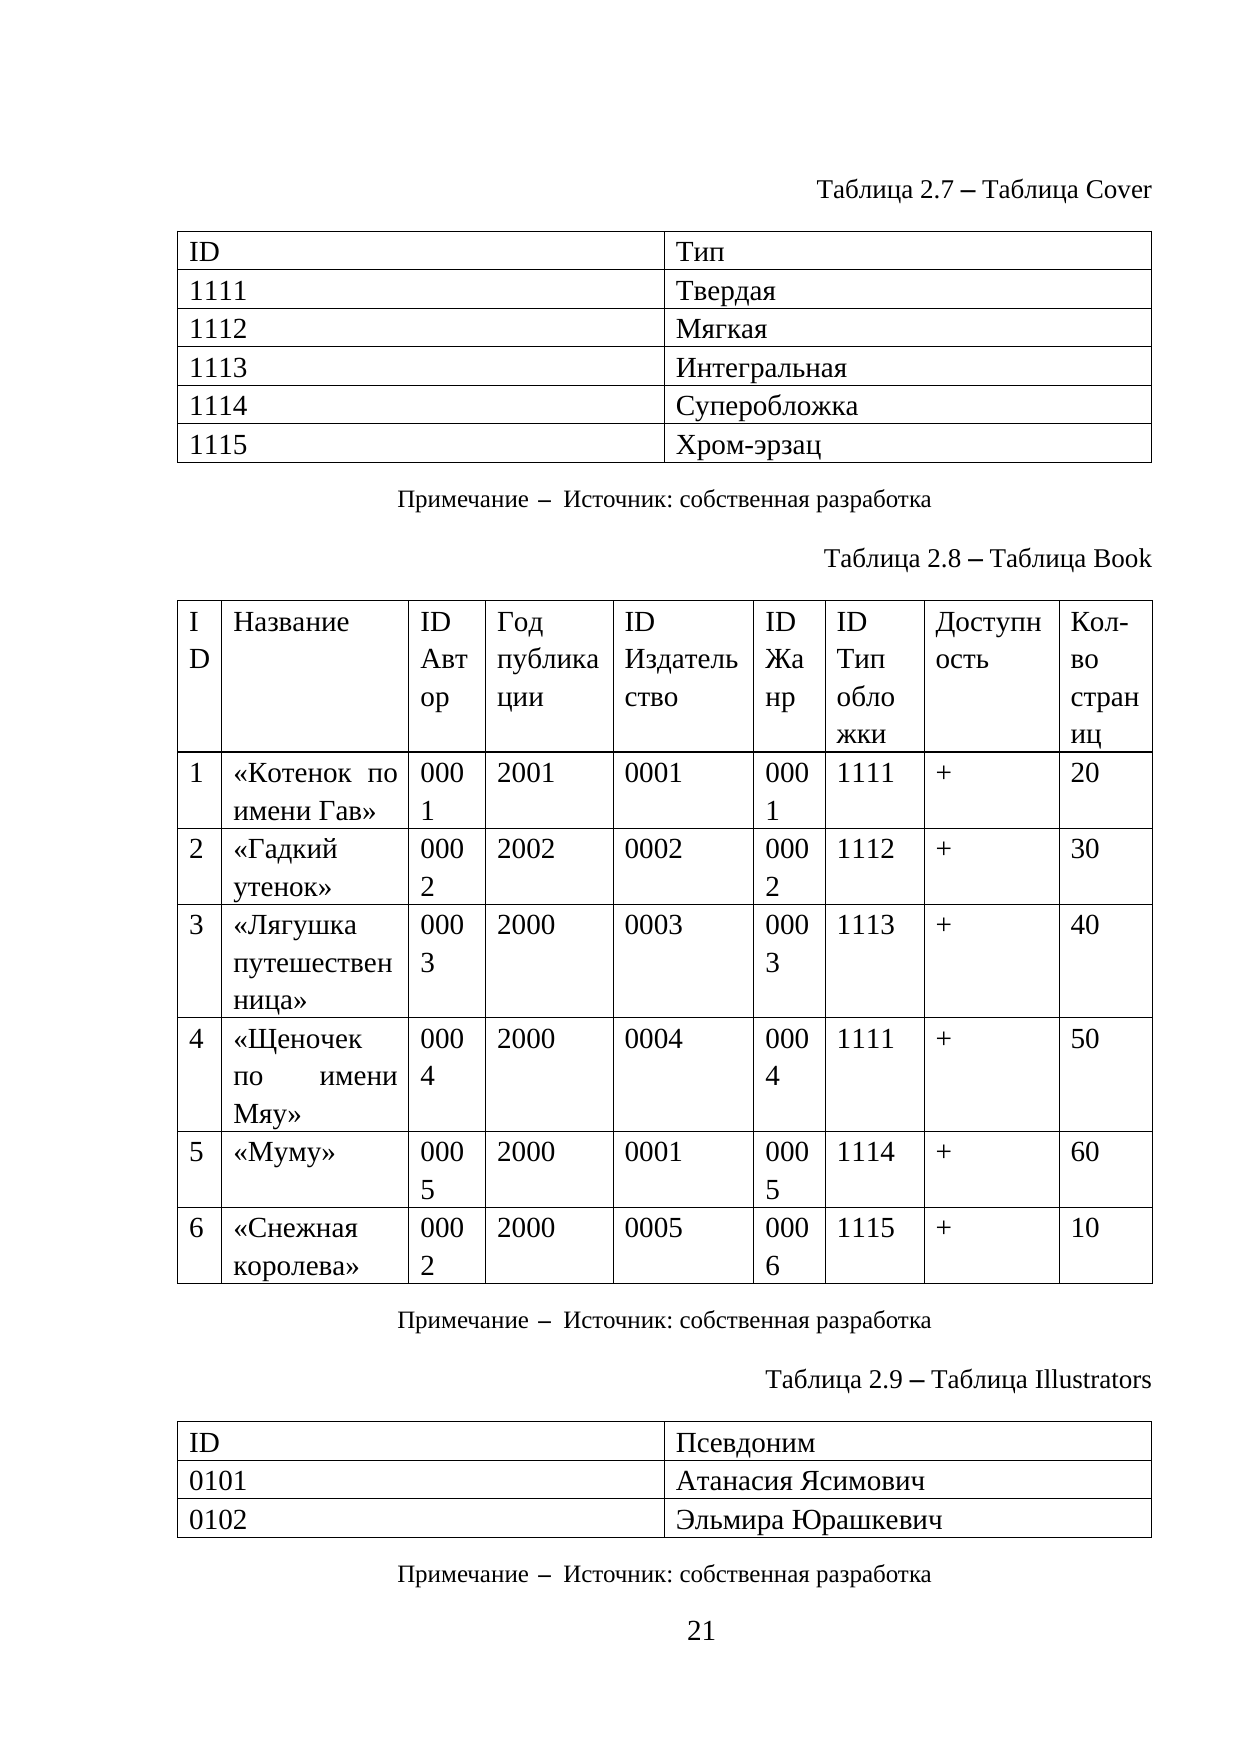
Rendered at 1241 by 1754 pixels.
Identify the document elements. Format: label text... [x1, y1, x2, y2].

table_cell 0005 [614, 1208, 753, 1283]
table_cell 1112 [826, 829, 924, 903]
table_cell 1111 [826, 1018, 924, 1131]
table_cell 0004 [409, 1018, 485, 1131]
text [177, 1309, 1152, 1334]
table_cell 0002 [614, 829, 753, 903]
table_cell 6 [178, 1208, 221, 1283]
table_header ID Жанр [754, 601, 825, 751]
table_cell 60 [1060, 1132, 1152, 1207]
table_cell 2002 [486, 829, 613, 903]
table_cell + [925, 829, 1059, 903]
text Таблица 2.9 – Таблица Illustrators [177, 1359, 1152, 1396]
table_header ID Издательство [614, 601, 753, 751]
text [177, 488, 1152, 513]
table_cell 0102 [178, 1499, 664, 1537]
table_cell 20 [1060, 753, 1152, 827]
table_cell Мягкая [665, 309, 1151, 346]
table_cell 0004 [614, 1018, 753, 1131]
table_cell Твердая [665, 270, 1151, 308]
table_cell «Снежная королева» [222, 1208, 408, 1283]
table_cell «Котенок по имени Гав» [222, 753, 408, 827]
table_cell Хром-эрзац [665, 424, 1151, 462]
table_cell 0005 [409, 1132, 485, 1207]
table_header Доступность [925, 601, 1059, 751]
table_cell + [925, 1018, 1059, 1131]
table_cell + [925, 753, 1059, 827]
table_cell 3 [178, 905, 221, 1017]
table_cell 0101 [178, 1461, 664, 1498]
table_cell 1113 [826, 905, 924, 1017]
table_cell Эльмира Юрашкевич [665, 1499, 1151, 1537]
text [177, 1563, 1152, 1588]
table_header ID [178, 601, 221, 751]
table_cell 0005 [754, 1132, 825, 1207]
table_cell 0001 [409, 753, 485, 827]
table_cell 0006 [754, 1208, 825, 1283]
table_cell 2000 [486, 1132, 613, 1207]
text Таблица 2.7 – Таблица Cover [177, 168, 1152, 206]
table_cell + [925, 1132, 1059, 1207]
table_cell 30 [1060, 829, 1152, 903]
table_cell + [925, 1208, 1059, 1283]
table_header ID Автор [409, 601, 485, 751]
table_cell 0002 [754, 829, 825, 903]
table_cell 50 [1060, 1018, 1152, 1131]
table_cell Атанасия Ясимович [665, 1461, 1151, 1498]
table_header Год публикации [486, 601, 613, 751]
table_cell «Муму» [222, 1132, 408, 1207]
table_header ID [178, 232, 664, 269]
table_header ID [178, 1422, 664, 1460]
table_header Псевдоним [665, 1422, 1151, 1460]
table_header Кол-во страниц [1060, 601, 1152, 751]
table_cell 2 [178, 829, 221, 903]
table_header Название [222, 601, 408, 751]
table_cell 0003 [754, 905, 825, 1017]
table_cell 1114 [178, 386, 664, 423]
table_cell Суперобложка [665, 386, 1151, 423]
table_cell 4 [178, 1018, 221, 1131]
text Таблица 2.8 – Таблица Book [177, 538, 1152, 575]
table_cell 1111 [826, 753, 924, 827]
table_cell «Лягушка путешественница» [222, 905, 408, 1017]
table_cell 0001 [614, 1132, 753, 1207]
table_cell 0002 [409, 829, 485, 903]
table_header ID Тип обложки [826, 601, 924, 751]
table_cell 10 [1060, 1208, 1152, 1283]
table_cell + [925, 905, 1059, 1017]
table_cell 1114 [826, 1132, 924, 1207]
table_cell 2000 [486, 1208, 613, 1283]
table_cell 2001 [486, 753, 613, 827]
table_cell 0001 [754, 753, 825, 827]
table_cell «Гадкий утенок» [222, 829, 408, 903]
table_cell 2000 [486, 905, 613, 1017]
table_cell 1115 [826, 1208, 924, 1283]
table_cell 0002 [409, 1208, 485, 1283]
table_cell Интегральная [665, 347, 1151, 385]
table_header Тип [665, 232, 1151, 269]
table_cell 1 [178, 753, 221, 827]
table_cell 0004 [754, 1018, 825, 1131]
table_cell 0003 [409, 905, 485, 1017]
table_cell 2000 [486, 1018, 613, 1131]
table_cell «Щеночек по имени Мяу» [222, 1018, 408, 1131]
table_cell 40 [1060, 905, 1152, 1017]
table_cell 1115 [178, 424, 664, 462]
table_cell 0001 [614, 753, 753, 827]
table_cell 1113 [178, 347, 664, 385]
table_cell 0003 [614, 905, 753, 1017]
table_cell 1111 [178, 270, 664, 308]
table_cell 1112 [178, 309, 664, 346]
table_cell 5 [178, 1132, 221, 1207]
